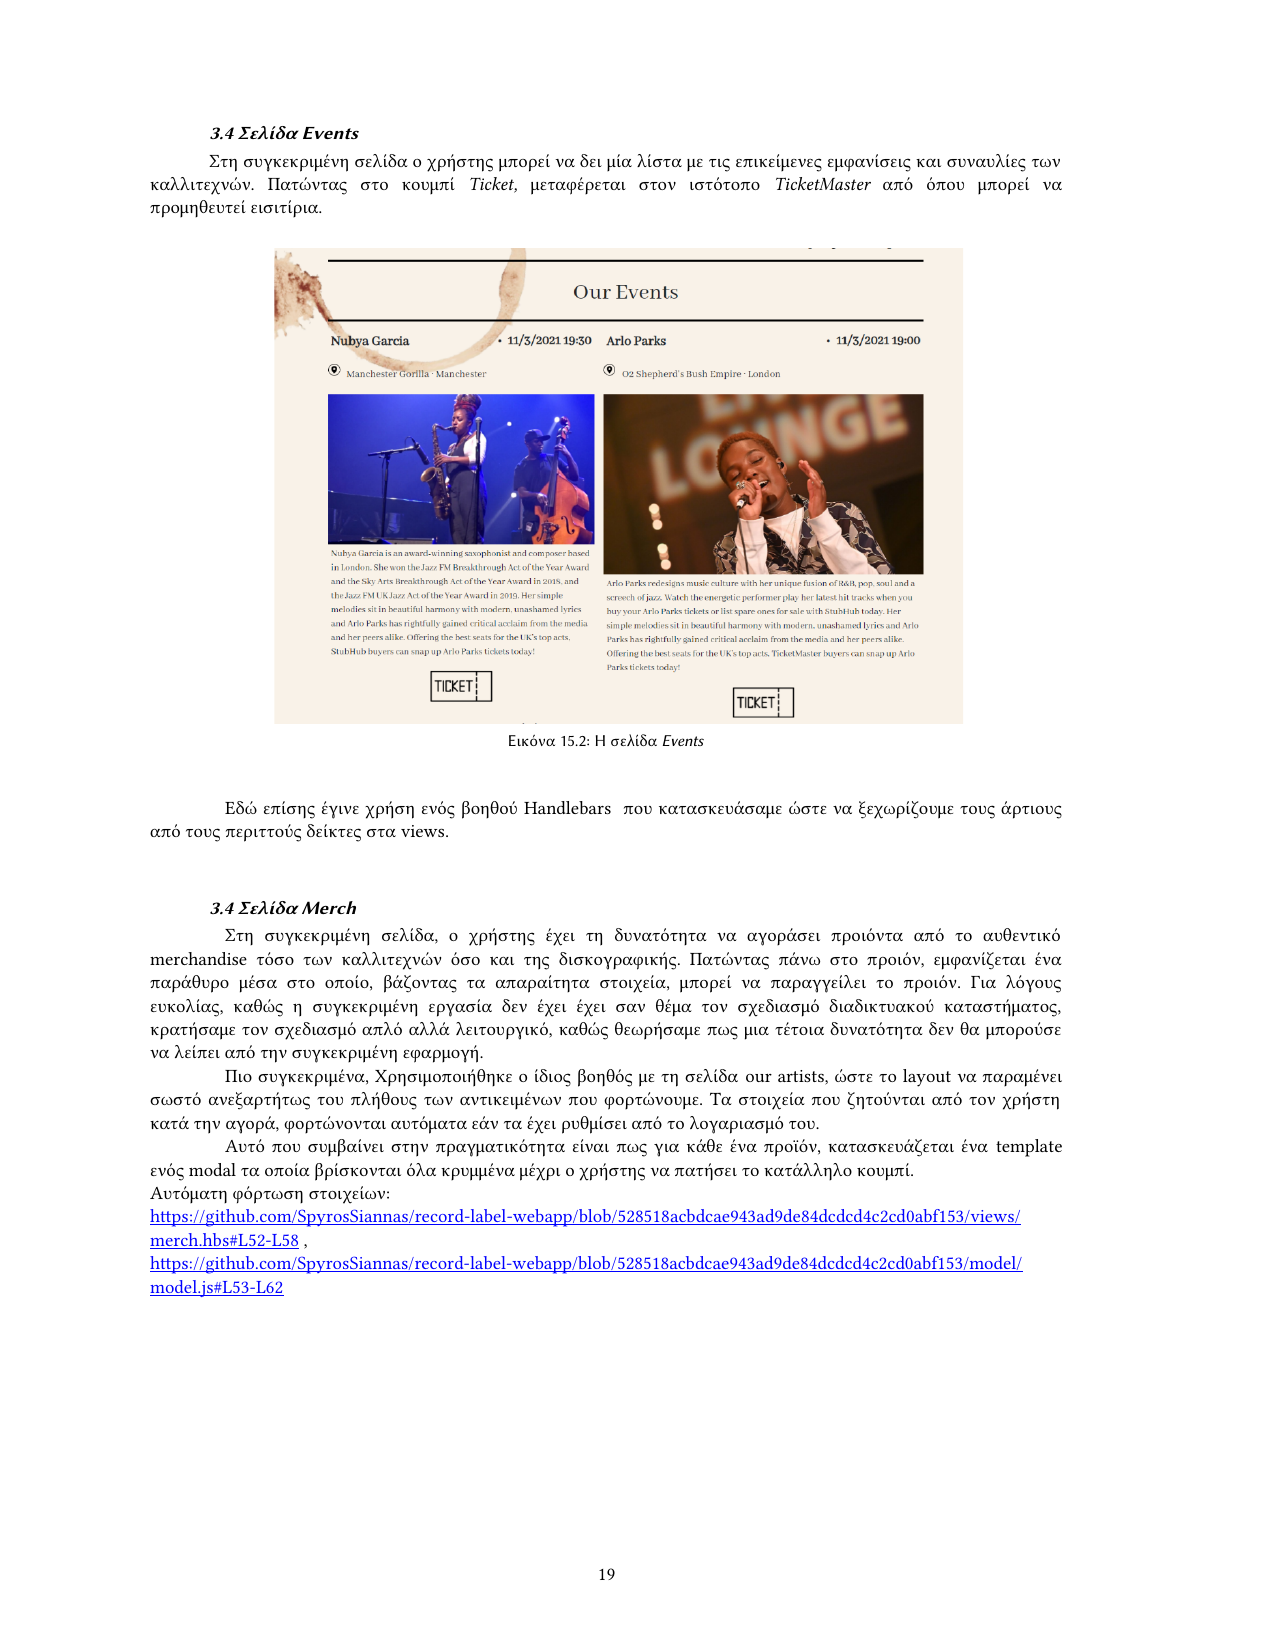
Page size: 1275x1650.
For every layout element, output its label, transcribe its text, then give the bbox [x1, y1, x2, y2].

text Στη συγκεκριμένη σελίδα, ο χρήστης έχει τη δυνατότητα να αγοράσει προιόντα από το αυθεντικό merchandise τόσο των καλλιτεχνών όσο και της δισκογραφικής. Πατώντας πάνω στο προιόν, εμφανίζεται ένα παράθυρο μέσα στο οποίο, βάζοντας τα απαραίτητα στοιχεία, μπορεί να παραγγείλει το προιόν. Για λόγους ευκολίας, καθώς η συγκεκριμένη εργασία δεν έχει έχει σαν θέμα τον σχεδιασμό διαδικτυακού καταστήματος, κρατήσαμε τον σχεδιασμό απλό αλλά λειτουργικό, καθώς θεωρήσαμε πως μια τέτοια δυνατότητα δεν θα μπορούσε να λείπει από την συγκεκριμένη εφαρμογή. [150, 925, 1062, 1063]
text Εδώ επίσης έγινε χρήση ενός βοηθού Handlebars που κατασκευάσαμε ώστε να ξεχωρίζουμε τους άρτιους από τους περιττούς δείκτες στα views. [150, 797, 1062, 842]
picture [274, 248, 964, 724]
text Εικόνα 15.2: Η σελίδα Events [150, 729, 1062, 750]
text Αυτόματη φόρτωση στοιχείων: [150, 1183, 1062, 1204]
text https://github.com/SpyrosSiannas/record-label-webapp/blob/528518acbdcae943ad9de84dcdcd4c2cd0abf153/views/merch.hbs#L52-L58 , [150, 1206, 1062, 1251]
list 3.4 Σελίδα Events [209, 123, 1062, 144]
text https://github.com/SpyrosSiannas/record-label-webapp/blob/528518acbdcae943ad9de84dcdcd4c2cd0abf153/model/model.js#L53-L62 [150, 1253, 1062, 1298]
text Στη συγκεκριμένη σελίδα ο χρήστης μπορεί να δει μία λίστα με τις επικείμενες εμφανίσεις και συναυλίες των καλλιτεχνών. Πατώντας στο κουμπί Ticket, μεταφέρεται στον ιστότοπο TicketMaster από όπου μπορεί να προμηθευτεί εισιτίρια. [150, 150, 1062, 218]
list 3.4 Σελίδα Merch [209, 897, 1062, 919]
text Πιο συγκεκριμένα, Χρησιμοποιήθηκε ο ίδιος βοηθός με τη σελίδα our artists, ώστε τo layout να παραμένει σωστό ανεξαρτήτως του πλήθους των αντικειμένων που φορτώνουμε. Τα στοιχεία που ζητούνται από τον χρήστη κατά την αγορά, φορτώνονται αυτόματα εάν τα έχει ρυθμίσει από το λογαριασμό του. [150, 1066, 1062, 1134]
text Αυτό που συμβαίνει στην πραγματικότητα είναι πως για κάθε ένα προϊόν, κατασκευάζεται ένα template ενός modal τα οποία βρίσκονται όλα κρυμμένα μέχρι ο χρήστης να πατήσει το κατάλληλο κουμπί. [150, 1136, 1062, 1181]
